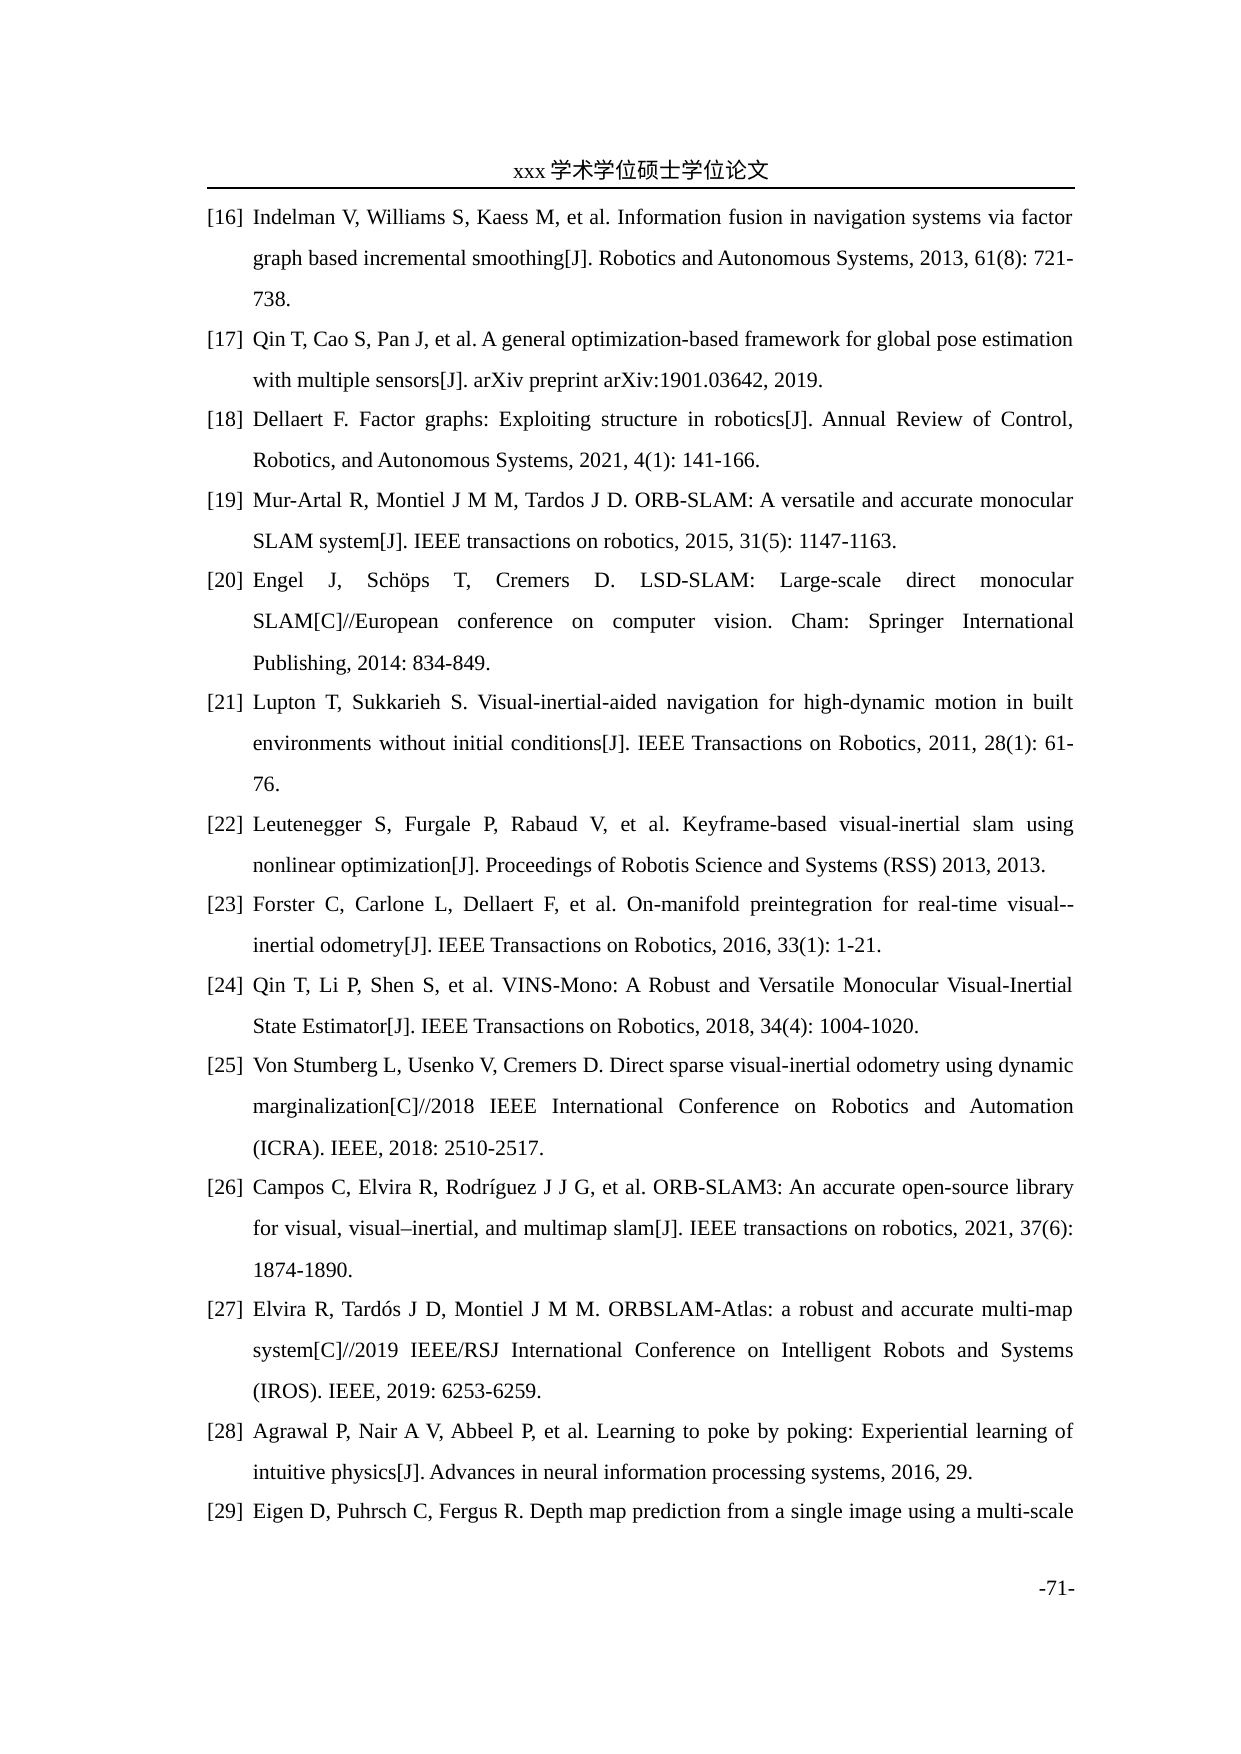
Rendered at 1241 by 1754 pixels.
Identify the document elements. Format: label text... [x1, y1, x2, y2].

list Campos C, Elvira R, Rodríguez J J G, et al. ORB-SLAM3: An accurate open-source library for visual, visual–inertial, and multimap slam[J]. IEEE transactions on robotics, 2021, 37(6): 1874-1890. [207, 1170, 1075, 1286]
list Engel J, Schöps T, Cremers D. LSD-SLAM: Large-scale direct monocular SLAM[C]//European conference on computer vision. Cham: Springer International Publishing, 2014: 834-849. [207, 563, 1075, 679]
list Indelman V, Williams S, Kaess M, et al. Information fusion in navigation systems via factor graph based incremental smoothing[J]. Robotics and Autonomous Systems, 2013, 61(8): 721-738. [207, 200, 1075, 316]
list Elvira R, Tardós J D, Montiel J M M. ORBSLAM-Atlas: a robust and accurate multi-map system[C]//2019 IEEE/RSJ International Conference on Intelligent Robots and Systems (IROS). IEEE, 2019: 6253-6259. [207, 1292, 1075, 1407]
list Von Stumberg L, Usenko V, Cremers D. Direct sparse visual-inertial odometry using dynamic marginalization[C]//2018 IEEE International Conference on Robotics and Automation (ICRA). IEEE, 2018: 2510-2517. [207, 1048, 1075, 1164]
list Lupton T, Sukkarieh S. Visual-inertial-aided navigation for high-dynamic motion in built environments without initial conditions[J]. IEEE Transactions on Robotics, 2011, 28(1): 61-76. [207, 685, 1075, 801]
list Forster C, Carlone L, Dellaert F, et al. On-manifold preintegration for real-time visual--inertial odometry[J]. IEEE Transactions on Robotics, 2016, 33(1): 1-21. [207, 887, 1075, 962]
list Qin T, Cao S, Pan J, et al. A general optimization-based framework for global pose estimation with multiple sensors[J]. arXiv preprint arXiv:1901.03642, 2019. [207, 322, 1075, 396]
list Agrawal P, Nair A V, Abbeel P, et al. Learning to poke by poking: Experiential learning of intuitive physics[J]. Advances in neural information processing systems, 2016, 29. [207, 1414, 1075, 1488]
list Qin T, Li P, Shen S, et al. VINS-Mono: A Robust and Versatile Monocular Visual-Inertial State Estimator[J]. IEEE Transactions on Robotics, 2018, 34(4): 1004-1020. [207, 968, 1075, 1042]
list Dellaert F. Factor graphs: Exploiting structure in robotics[J]. Annual Review of Control, Robotics, and Autonomous Systems, 2021, 4(1): 141-166. [207, 402, 1075, 477]
list Mur-Artal R, Montiel J M M, Tardos J D. ORB-SLAM: A versatile and accurate monocular SLAM system[J]. IEEE transactions on robotics, 2015, 31(5): 1147-1163. [207, 483, 1075, 557]
list Leutenegger S, Furgale P, Rabaud V, et al. Keyframe-based visual-inertial slam using nonlinear optimization[J]. Proceedings of Robotis Science and Systems (RSS) 2013, 2013. [207, 807, 1075, 881]
